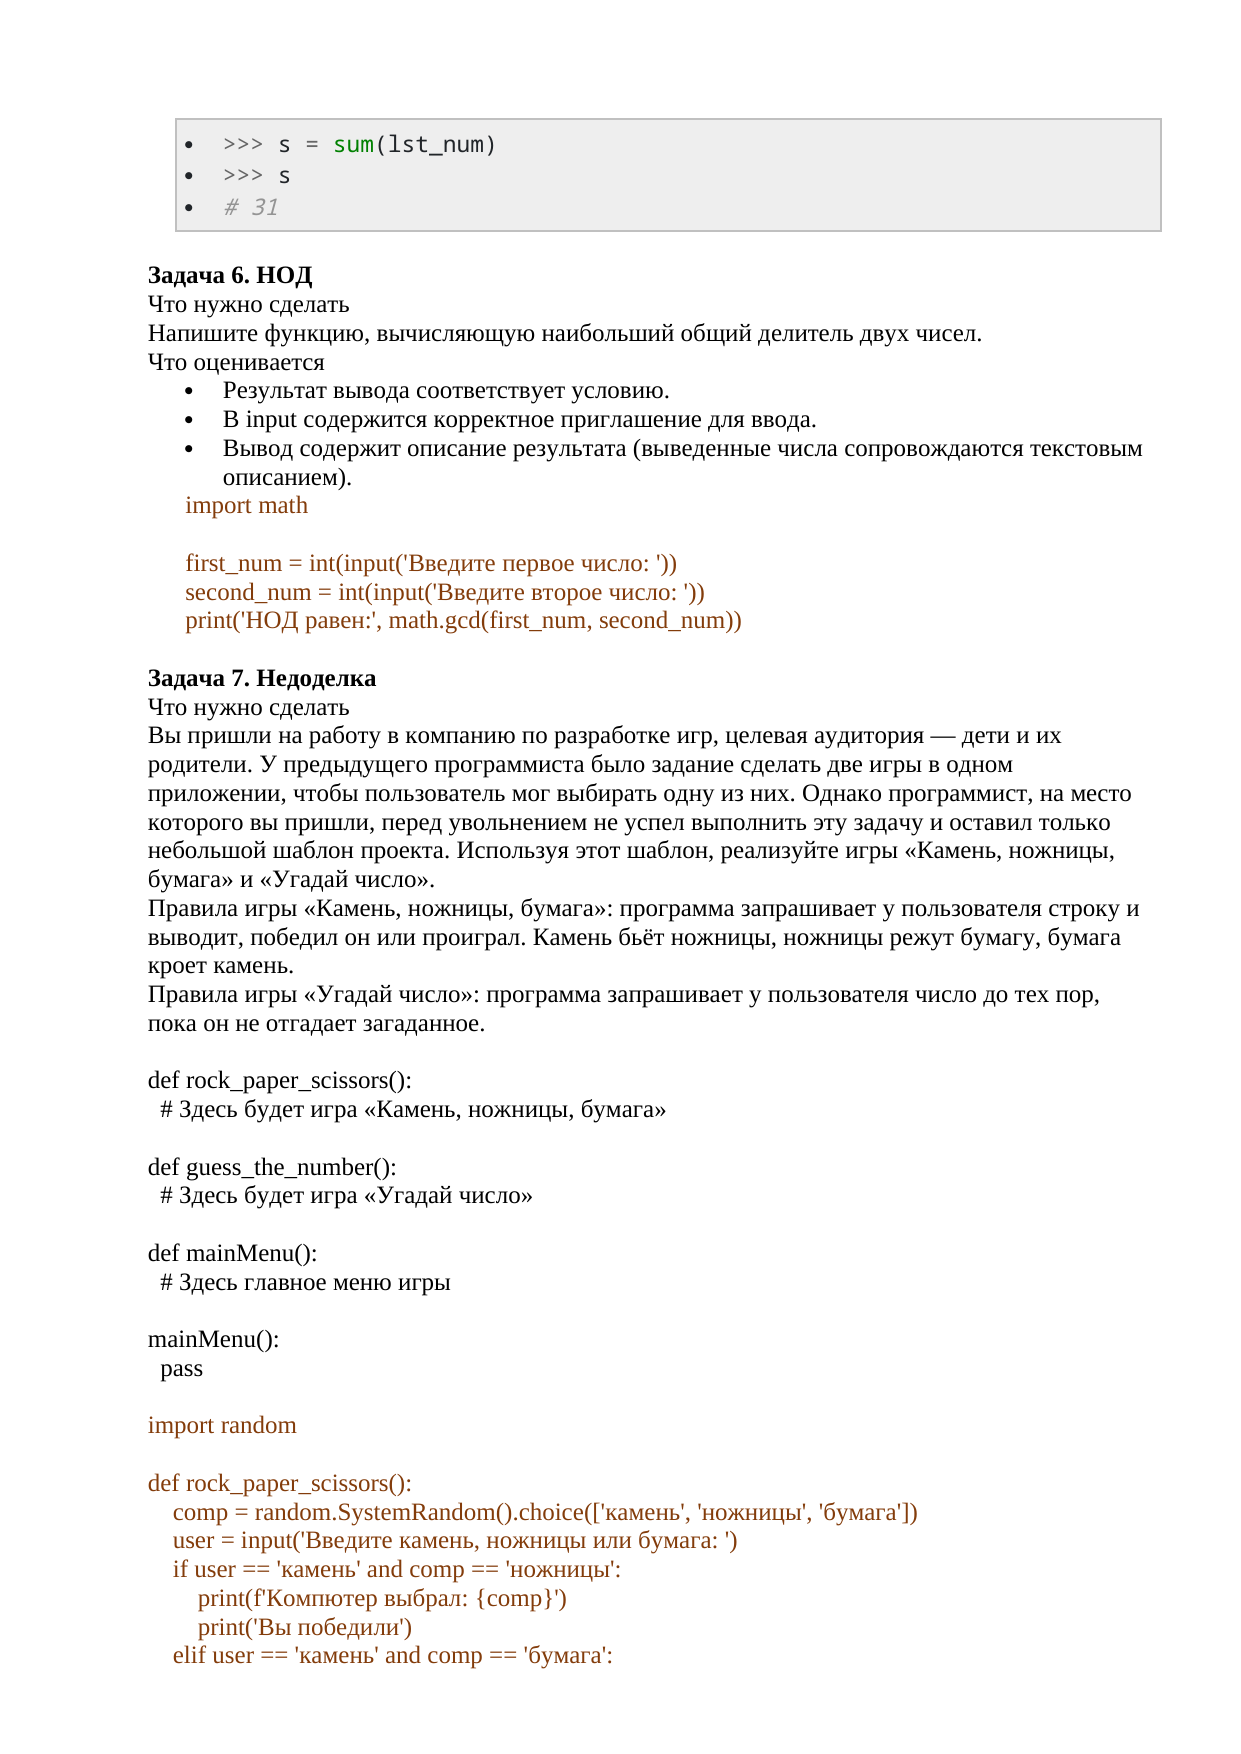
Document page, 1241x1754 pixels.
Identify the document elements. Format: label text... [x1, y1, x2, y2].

list >>> s [177, 149, 1160, 181]
list Вывод содержит описание результата (выведенные числа сопровождаются текстовым описанием). [185, 433, 1152, 490]
list >>> s = sum(lst_num) [177, 120, 1160, 149]
text Что нужно сделать [148, 692, 1152, 720]
list Результат вывода соответствует условию. [185, 375, 1152, 404]
text import random [148, 1410, 1152, 1439]
text elif user == 'камень' and comp == 'бумага': [148, 1640, 1152, 1669]
text user = input('Введите камень, ножницы или бумага: ') [148, 1525, 1152, 1554]
text comp = random.SystemRandom().choice(['камень', 'ножницы', 'бумага']) [148, 1497, 1152, 1525]
text Правила игры «Камень, ножницы, бумага»: программа запрашивает у пользователя строку и выводит, победил он или проиграл. Камень бьёт ножницы, ножницы режут бумагу, бумага кроет камень. [148, 893, 1152, 979]
text second_num = int(input('Введите второе число: ')) [185, 577, 1152, 605]
text print('НОД равен:', math.gcd(first_num, second_num)) [185, 605, 1152, 634]
text print(f'Компютер выбрал: {comp}') [148, 1583, 1152, 1612]
text Задача 6. НОД [148, 260, 1152, 289]
text Правила игры «Угадай число»: программа запрашивает у пользователя число до тех пор, пока он не отгадает загаданное. [148, 979, 1152, 1037]
list # 31 [177, 181, 1160, 230]
text Вы пришли на работу в компанию по разработке игр, целевая аудитория — дети и их родители. У предыдущего программиста было задание сделать две игры в одном приложении, чтобы пользователь мог выбирать одну из них. Однако программист, на место которого вы пришли, перед увольнением не успел выполнить эту задачу и оставил только небольшой шаблон проекта. Используя этот шаблон, реализуйте игры «Камень, ножницы, бумага» и «Угадай число». [148, 720, 1152, 893]
text Что нужно сделать [148, 289, 1152, 318]
text print('Вы победили') [148, 1612, 1152, 1640]
list В input содержится корректное приглашение для ввода. [185, 404, 1152, 433]
text def rock_paper_scissors(): # Здесь будет игра «Камень, ножницы, бумага» def guess_the_number(): # Здесь будет игра «Угадай число» def mainMenu(): # Здесь главное меню игры mainMenu(): pass [148, 1065, 1152, 1382]
text Напишите функцию, вычисляющую наибольший общий делитель двух чисел. [148, 318, 1152, 347]
text Задача 7. Недоделка [148, 663, 1152, 692]
text import math [185, 490, 1152, 519]
text Что оценивается [148, 347, 1152, 375]
text if user == 'камень' and comp == 'ножницы': [148, 1554, 1152, 1583]
text def rock_paper_scissors(): [148, 1468, 1152, 1497]
text first_num = int(input('Введите первое число: ')) [185, 548, 1152, 577]
